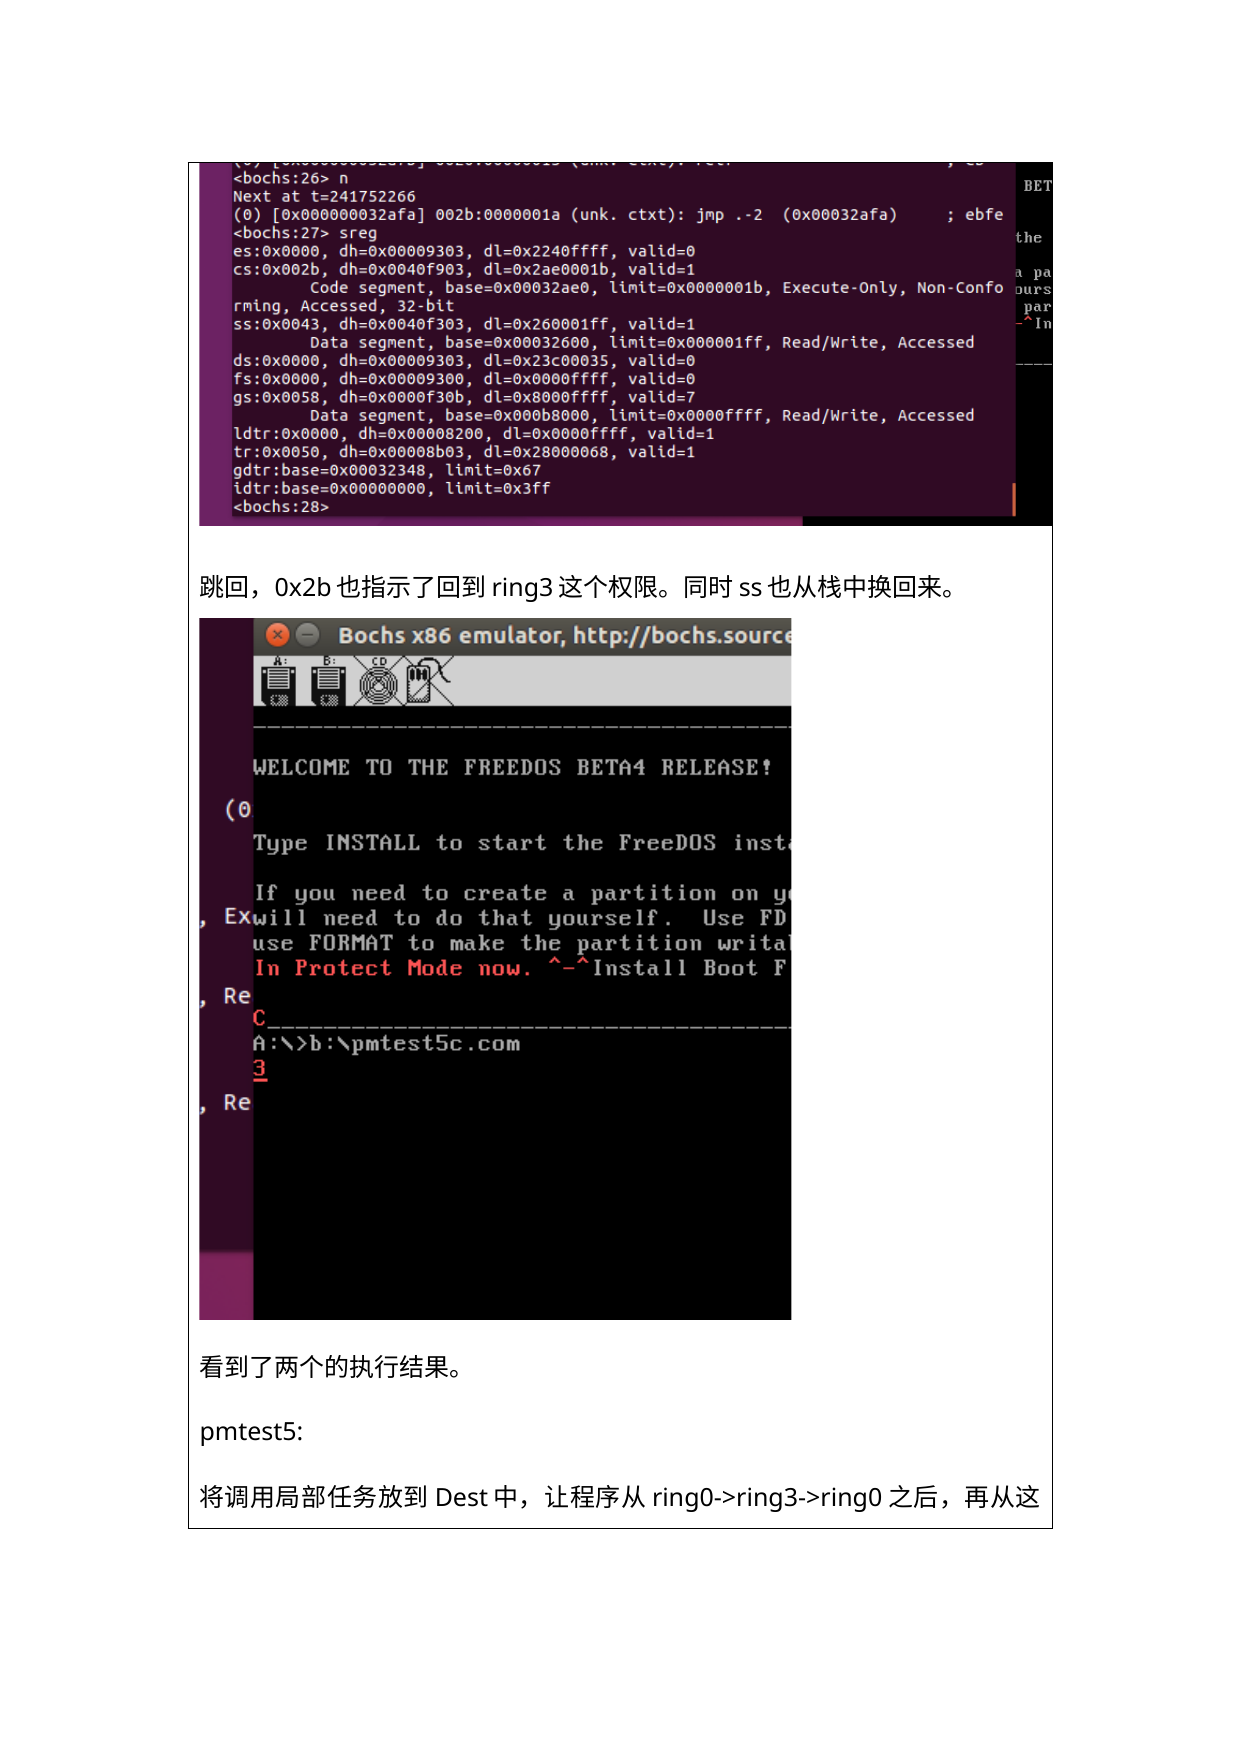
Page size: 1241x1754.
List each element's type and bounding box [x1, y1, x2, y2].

table_cell [189, 163, 1052, 1528]
picture [199, 618, 792, 1320]
picture [199, 163, 1053, 526]
